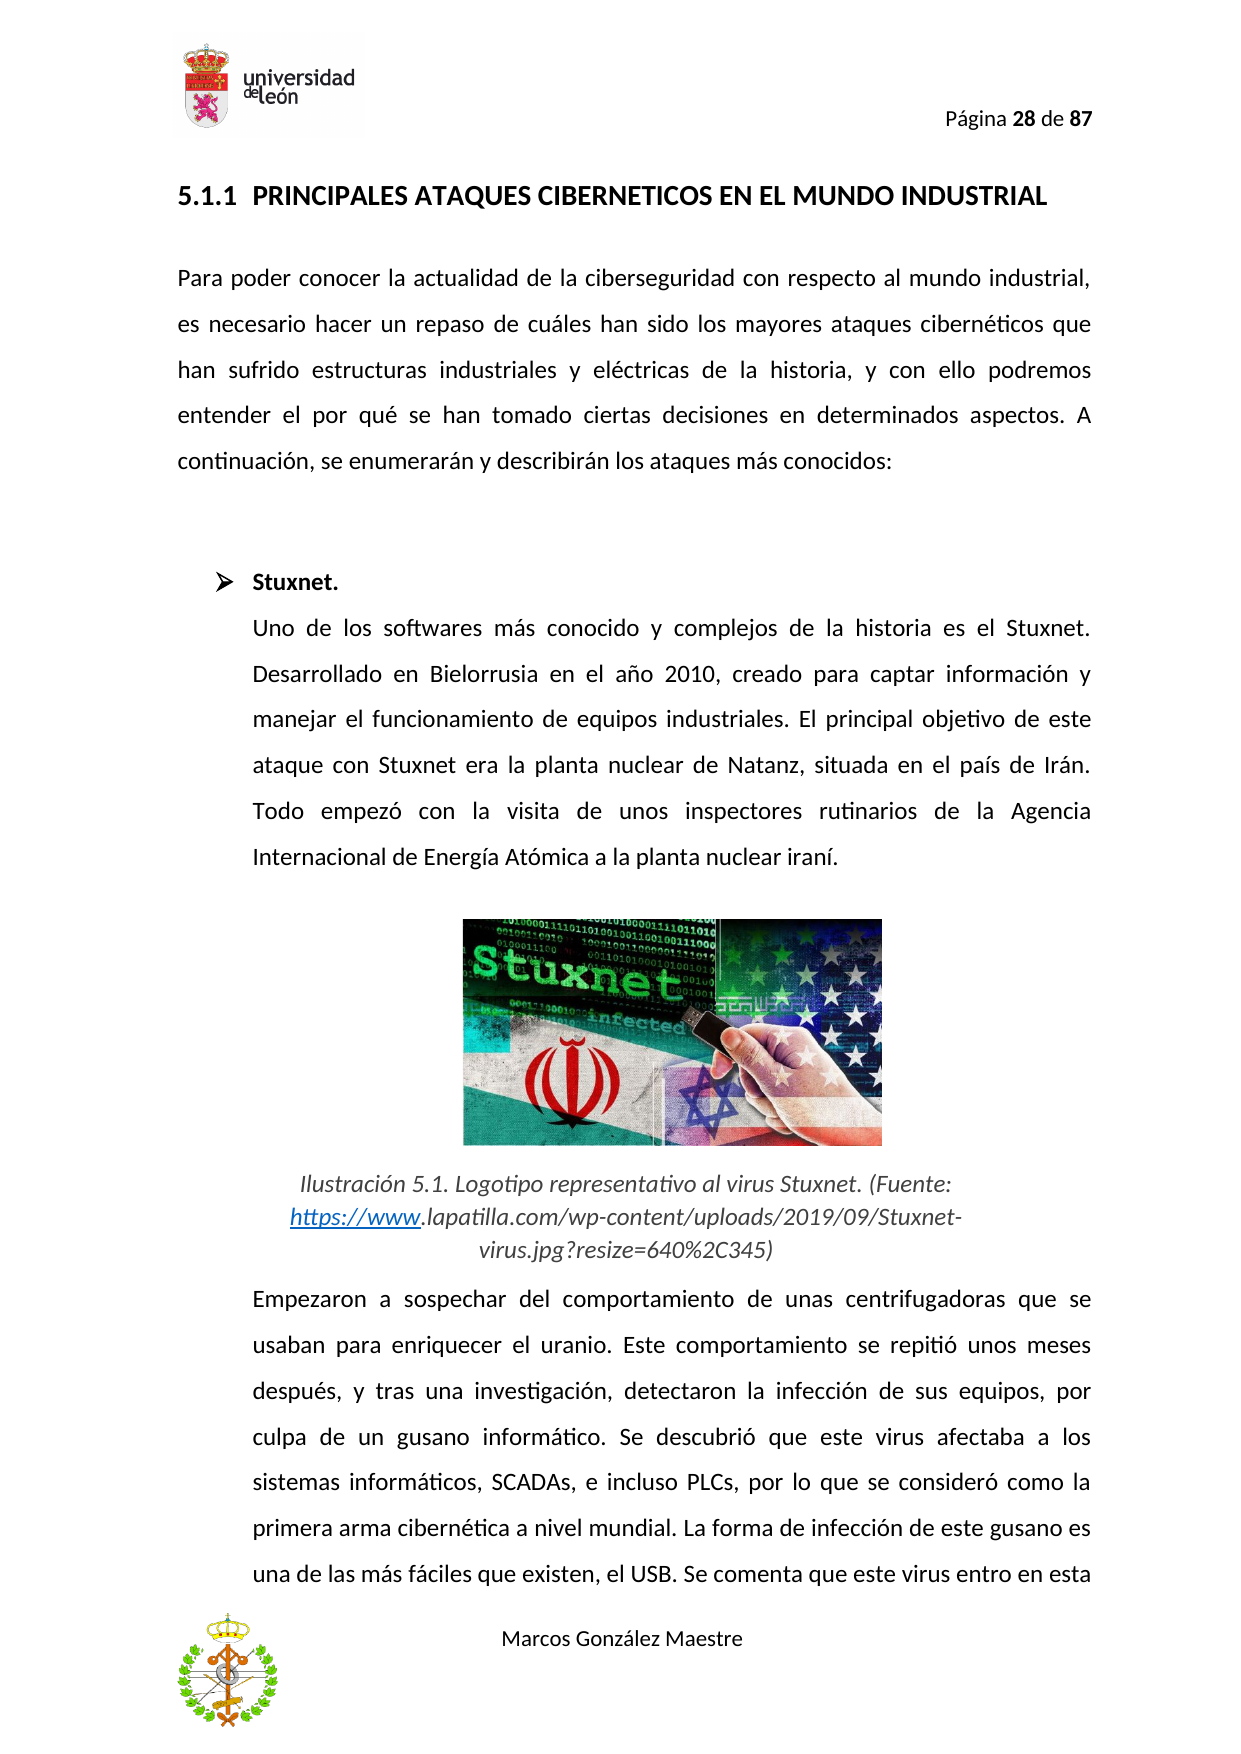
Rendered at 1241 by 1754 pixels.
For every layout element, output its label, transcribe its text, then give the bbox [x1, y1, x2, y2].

subtitle PRINCIPALES ATAQUES CIBERNETICOS EN EL MUNDO INDUSTRIAL [177, 177, 1092, 213]
picture [462, 919, 882, 1146]
list Uno de los softwares más conocido y complejos de la historia es el Stuxnet. Desarrollado en Bielorrusia en el año 2010, creado para captar información y manejar el funcionamiento de equipos industriales. El principal objetivo de este ataque con Stuxnet era la planta nuclear de Natanz, situada en el país de Irán. Todo empezó con la visita de unos inspectores rutinarios de la Agencia Internacional de Energía Atómica a la planta nuclear iraní. [252, 612, 1092, 871]
picture [172, 32, 365, 138]
picture [177, 1613, 278, 1727]
text Ilustración 5.1. Logotipo representativo al virus Stuxnet. (Fuente: https://www.lapatilla.com/wp-content/uploads/2019/09/Stuxnet-virus.jpg?resize=640%2C345) [252, 1168, 1002, 1264]
list Stuxnet. [215, 566, 1092, 597]
text Para poder conocer la actualidad de la ciberseguridad con respecto al mundo industrial, es necesario hacer un repaso de cuáles han sido los mayores ataques cibernéticos que han sufrido estructuras industriales y eléctricas de la historia, y con ello podremos entender el por qué se han tomado ciertas decisiones en determinados aspectos. A continuación, se enumerarán y describirán los ataques más conocidos: [177, 262, 1092, 476]
